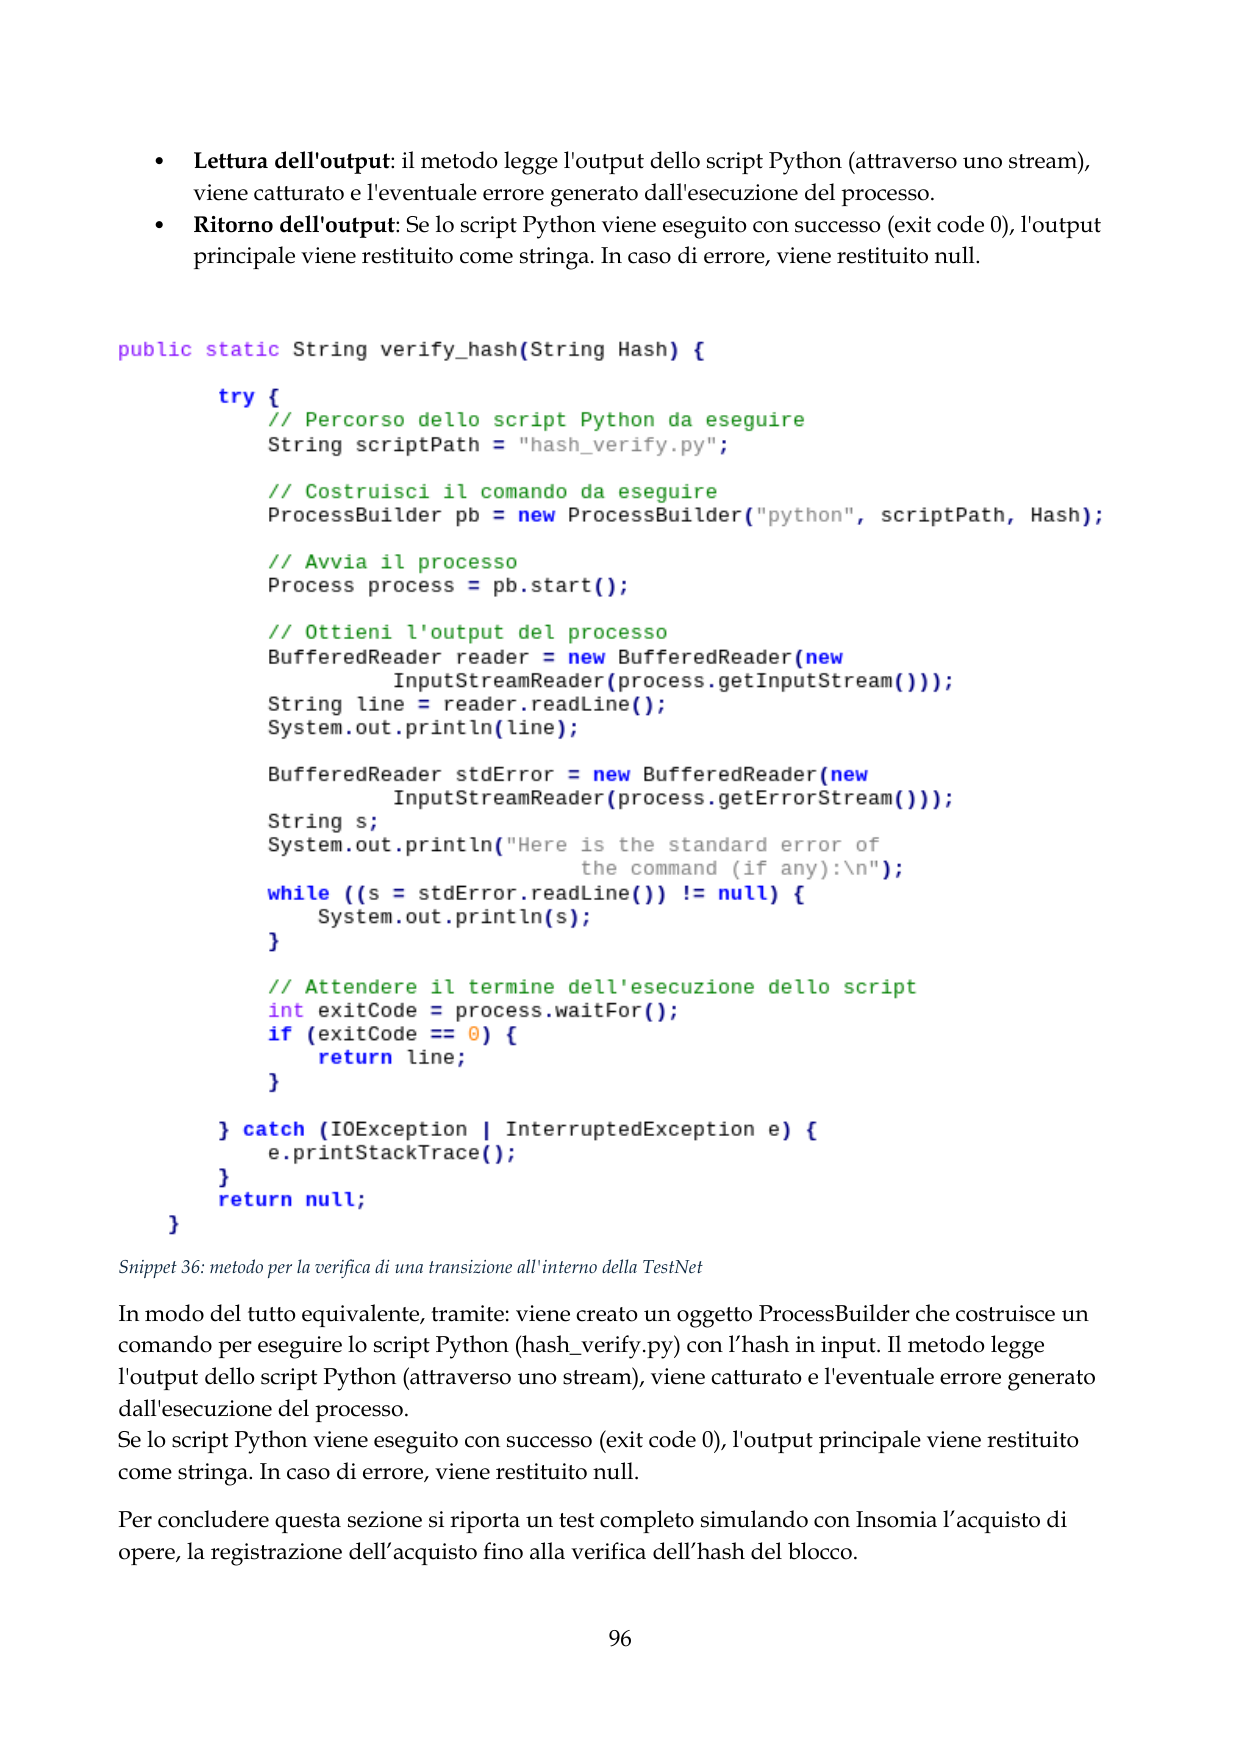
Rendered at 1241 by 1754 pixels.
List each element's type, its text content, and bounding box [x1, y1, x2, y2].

text In modo del tutto equivalente, tramite: viene creato un oggetto ProcessBuilder che costruisce un comando per eseguire lo script Python (hash_verify.py) con l’hash in input. Il metodo legge l'output dello script Python (attraverso uno stream), viene catturato e l'eventuale errore generato dall'esecuzione del processo. Se lo script Python viene eseguito con successo (exit code 0), l'output principale viene restituito come stringa. In caso di errore, viene restituito null. [118, 1300, 1122, 1486]
list Lettura dell'output: il metodo legge l'output dello script Python (attraverso uno stream), viene catturato e l'eventuale errore generato dall'esecuzione del processo. [156, 148, 1122, 207]
list Ritorno dell'output: Se lo script Python viene eseguito con successo (exit code 0), l'output principale viene restituito come stringa. In caso di errore, viene restituito null. [156, 211, 1122, 270]
text Per concludere questa sezione si riporta un test completo simulando con Insomia l’acquisto di opere, la registrazione dell’acquisto fino alla verifica dell’hash del blocco. [118, 1506, 1122, 1566]
